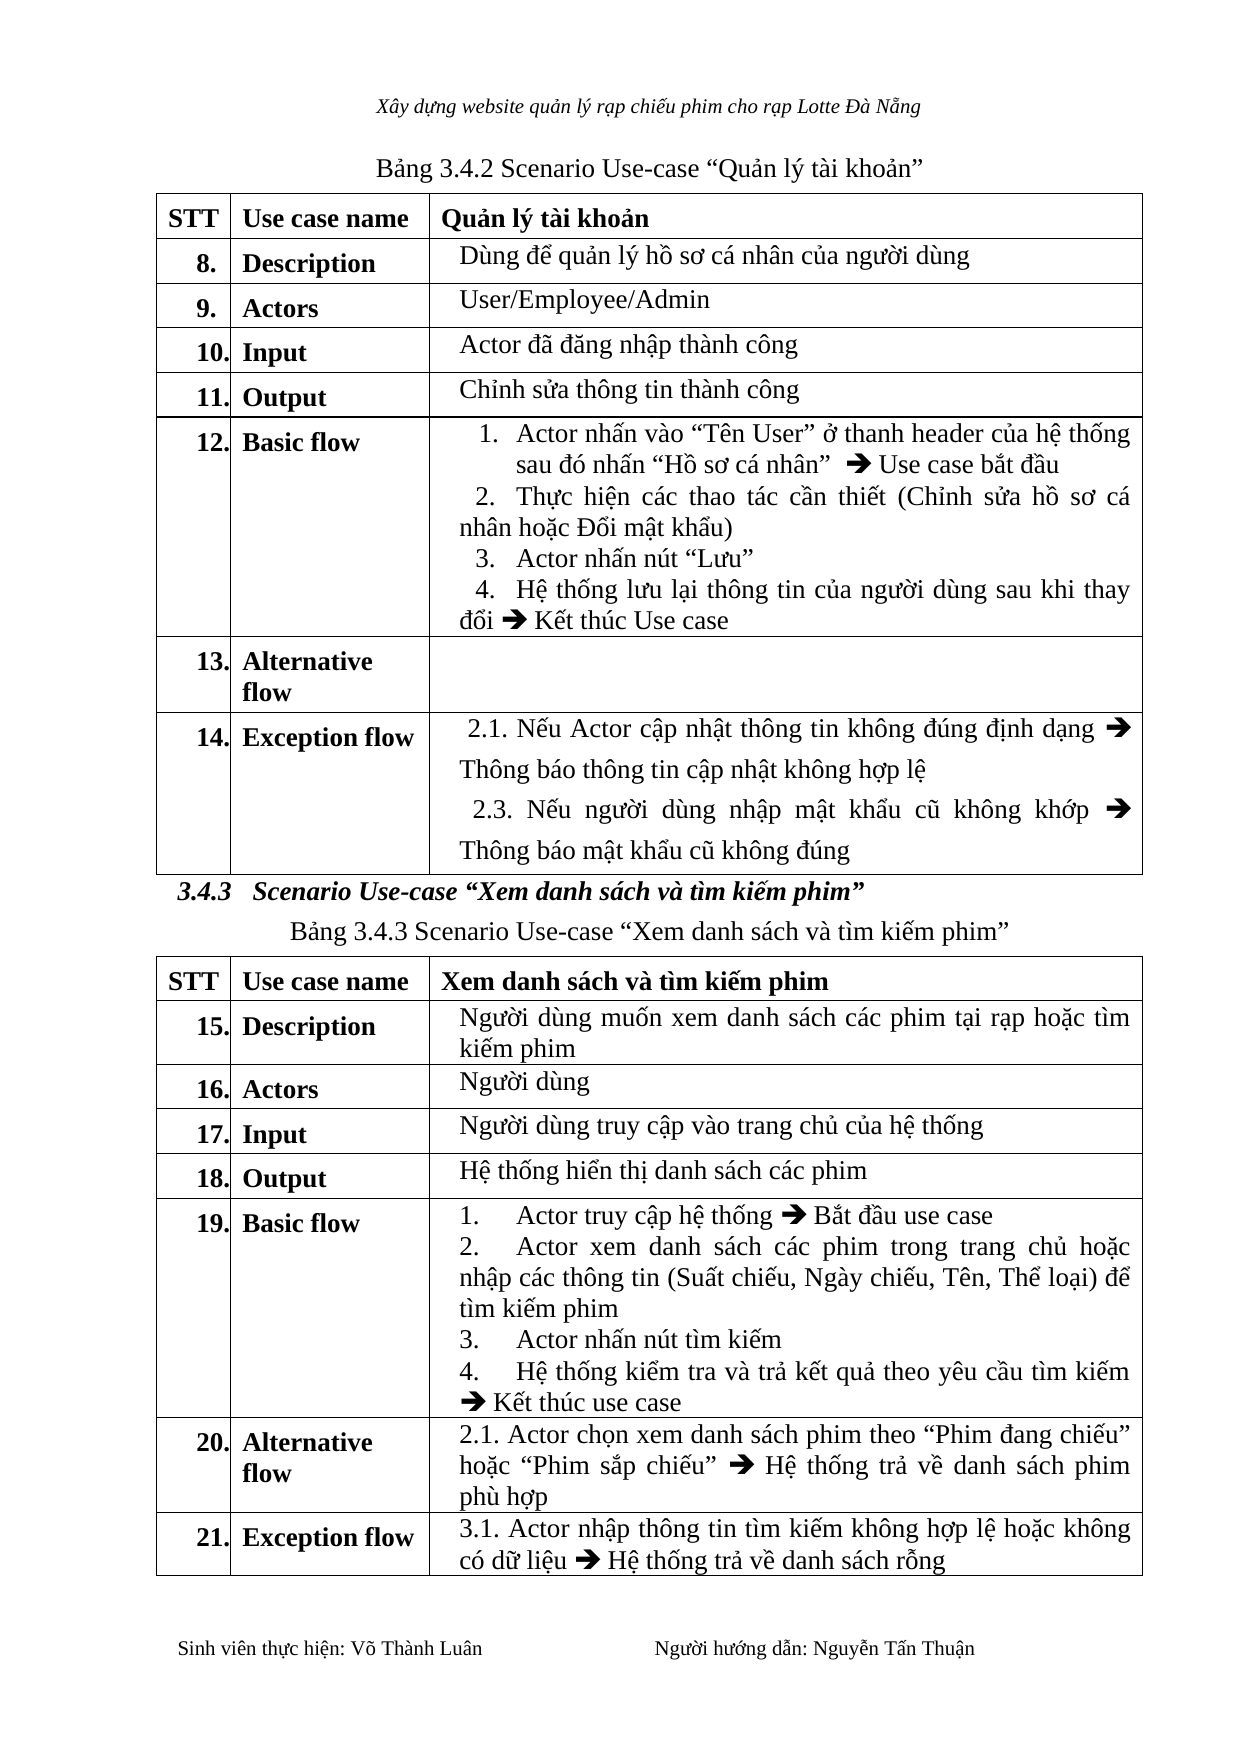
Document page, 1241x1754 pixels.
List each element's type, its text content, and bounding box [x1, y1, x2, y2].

list 3.4.3 Scenario Use-case “Xem danh sách và tìm kiếm phim” [177, 875, 1122, 906]
table_cell Dùng để quản lý hồ sơ cá nhân của người dùng [430, 239, 1142, 282]
table_cell Người dùng [430, 1065, 1142, 1108]
text Bảng 3.4.3 Scenario Use-case “Xem danh sách và tìm kiếm phim” [177, 915, 1122, 946]
table_cell Basic flow [231, 1199, 429, 1417]
table_cell Actors [231, 1065, 429, 1108]
table_cell Người dùng muốn xem danh sách các phim tại rạp hoặc tìm kiếm phim [430, 1001, 1142, 1064]
table_cell [157, 1513, 230, 1575]
table_cell Người dùng truy cập vào trang chủ của hệ thống [430, 1109, 1142, 1153]
table_cell Chỉnh sửa thông tin thành công [430, 373, 1142, 416]
table_cell [157, 1199, 230, 1417]
table_header STT [157, 957, 230, 1000]
table_cell Description [231, 1001, 429, 1064]
table_cell 2.1. Nếu Actor cập nhật thông tin không đúng định dạng Thông báo thông tin cập nhật không hợp lệ 2.3. Nếu người dùng nhập mật khẩu cũ không khớp Thông báo mật khẩu cũ không đúng [430, 713, 1142, 874]
table_cell Input [231, 328, 429, 372]
table_cell [157, 1154, 230, 1198]
table_cell Exception flow [231, 1513, 429, 1575]
table_cell Alternative flow [231, 1418, 429, 1512]
table_cell 2.1. Actor chọn xem danh sách phim theo “Phim đang chiếu” hoặc “Phim sắp chiếu” Hệ thống trả về danh sách phim phù hợp [430, 1418, 1142, 1512]
table_cell Description [231, 239, 429, 282]
table_cell [430, 637, 1142, 712]
table_cell Output [231, 1154, 429, 1198]
table_cell [157, 328, 230, 372]
table_cell [157, 1109, 230, 1153]
table_cell Input [231, 1109, 429, 1153]
table_cell [157, 239, 230, 282]
table_cell [157, 284, 230, 327]
table_cell Hệ thống hiển thị danh sách các phim [430, 1154, 1142, 1198]
table_cell Alternative flow [231, 637, 429, 712]
table_header Quản lý tài khoản [430, 194, 1142, 238]
table_cell Actor nhấn vào “Tên User” ở thanh header của hệ thống sau đó nhấn “Hồ sơ cá nhân” Use case bắt đầu Thực hiện các thao tác cần thiết (Chỉnh sửa hồ sơ cá nhân hoặc Đổi mật khẩu) Actor nhấn nút “Lưu” Hệ thống lưu lại thông tin của người dùng sau khi thay đổi Kết thúc Use case [430, 418, 1142, 636]
table_cell 3.1. Actor nhập thông tin tìm kiếm không hợp lệ hoặc không có dữ liệu Hệ thống trả về danh sách rỗng [430, 1513, 1142, 1575]
table_header Use case name [231, 194, 429, 238]
table_cell Exception flow [231, 713, 429, 874]
table_cell [157, 713, 230, 874]
table_header STT [157, 194, 230, 238]
table_cell [157, 637, 230, 712]
table_cell [157, 373, 230, 416]
table_cell Actor truy cập hệ thống Bắt đầu use case Actor xem danh sách các phim trong trang chủ hoặc nhập các thông tin (Suất chiếu, Ngày chiếu, Tên, Thể loại) để tìm kiếm phim Actor nhấn nút tìm kiếm Hệ thống kiểm tra và trả kết quả theo yêu cầu tìm kiếm Kết thúc use case [430, 1199, 1142, 1417]
table_cell [157, 1065, 230, 1108]
table_cell User/Employee/Admin [430, 284, 1142, 327]
table_cell Actors [231, 284, 429, 327]
table_cell Basic flow [231, 418, 429, 636]
table_header Use case name [231, 957, 429, 1000]
table_cell [157, 418, 230, 636]
table_cell Output [231, 373, 429, 416]
table_cell [157, 1001, 230, 1064]
text Bảng 3.4.2 Scenario Use-case “Quản lý tài khoản” [177, 153, 1122, 184]
table_cell [157, 1418, 230, 1512]
table_header Xem danh sách và tìm kiếm phim [430, 957, 1142, 1000]
table_cell Actor đã đăng nhập thành công [430, 328, 1142, 372]
